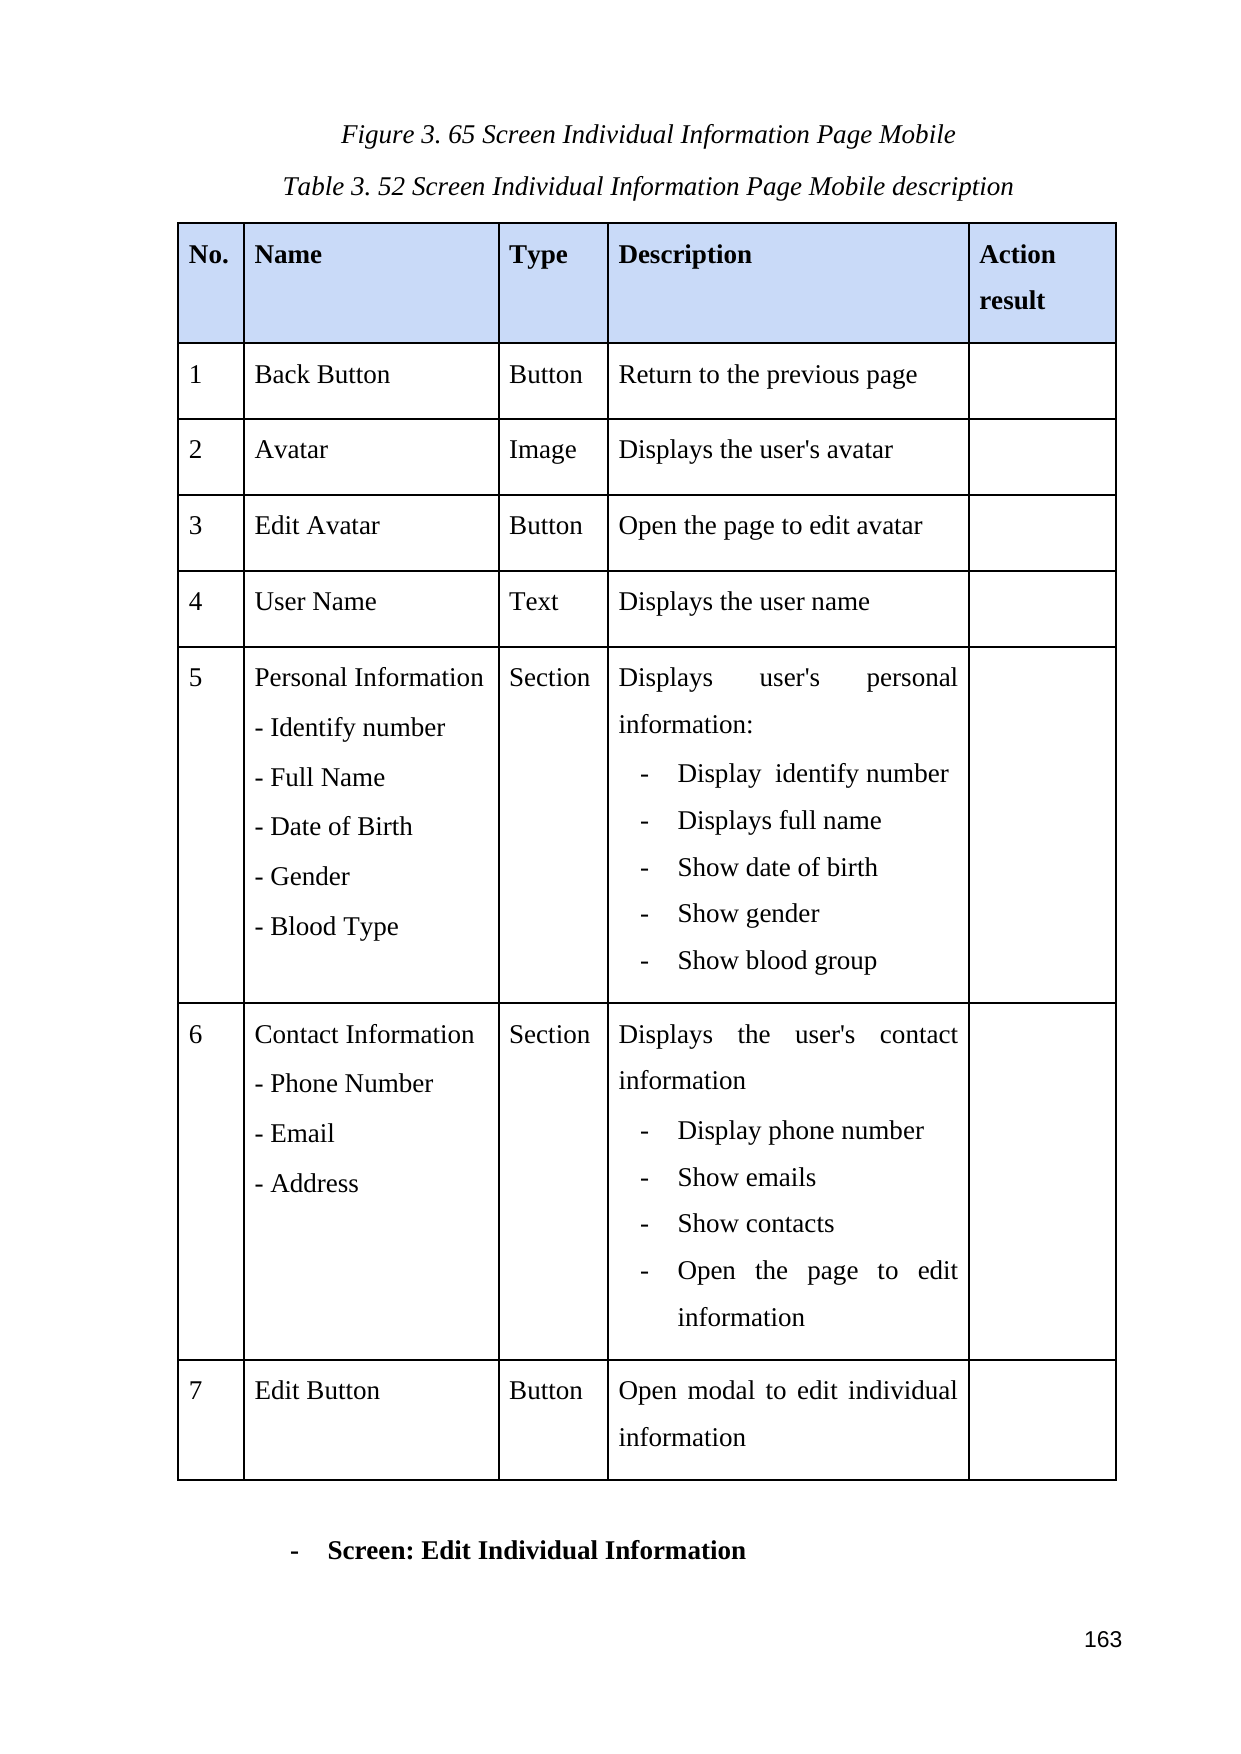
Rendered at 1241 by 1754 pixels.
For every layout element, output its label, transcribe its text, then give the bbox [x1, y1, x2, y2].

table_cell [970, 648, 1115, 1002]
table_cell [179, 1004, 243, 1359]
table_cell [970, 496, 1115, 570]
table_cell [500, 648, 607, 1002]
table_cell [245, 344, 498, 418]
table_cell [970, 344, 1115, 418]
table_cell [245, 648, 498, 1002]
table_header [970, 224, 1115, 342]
text Table 3. 52 Screen Individual Information Page Mobile description [177, 170, 1122, 201]
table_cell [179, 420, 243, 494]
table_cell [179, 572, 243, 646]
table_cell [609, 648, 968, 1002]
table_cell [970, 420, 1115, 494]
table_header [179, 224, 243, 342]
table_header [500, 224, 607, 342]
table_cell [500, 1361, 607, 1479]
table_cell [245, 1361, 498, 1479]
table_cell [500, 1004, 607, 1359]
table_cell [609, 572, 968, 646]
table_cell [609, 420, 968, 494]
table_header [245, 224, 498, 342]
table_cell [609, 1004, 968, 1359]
list Screen: Edit Individual Information [290, 1534, 1122, 1565]
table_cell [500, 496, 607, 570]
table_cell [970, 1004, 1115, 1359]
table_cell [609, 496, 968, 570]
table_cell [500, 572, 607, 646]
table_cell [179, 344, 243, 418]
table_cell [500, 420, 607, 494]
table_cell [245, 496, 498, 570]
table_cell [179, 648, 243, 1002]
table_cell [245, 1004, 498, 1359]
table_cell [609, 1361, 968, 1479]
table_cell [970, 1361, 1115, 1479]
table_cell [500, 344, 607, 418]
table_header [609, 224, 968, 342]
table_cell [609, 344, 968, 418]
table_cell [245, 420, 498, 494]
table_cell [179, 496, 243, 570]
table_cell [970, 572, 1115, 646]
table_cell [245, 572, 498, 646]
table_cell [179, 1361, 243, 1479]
text Figure 3. 65 Screen Individual Information Page Mobile [177, 118, 1122, 149]
